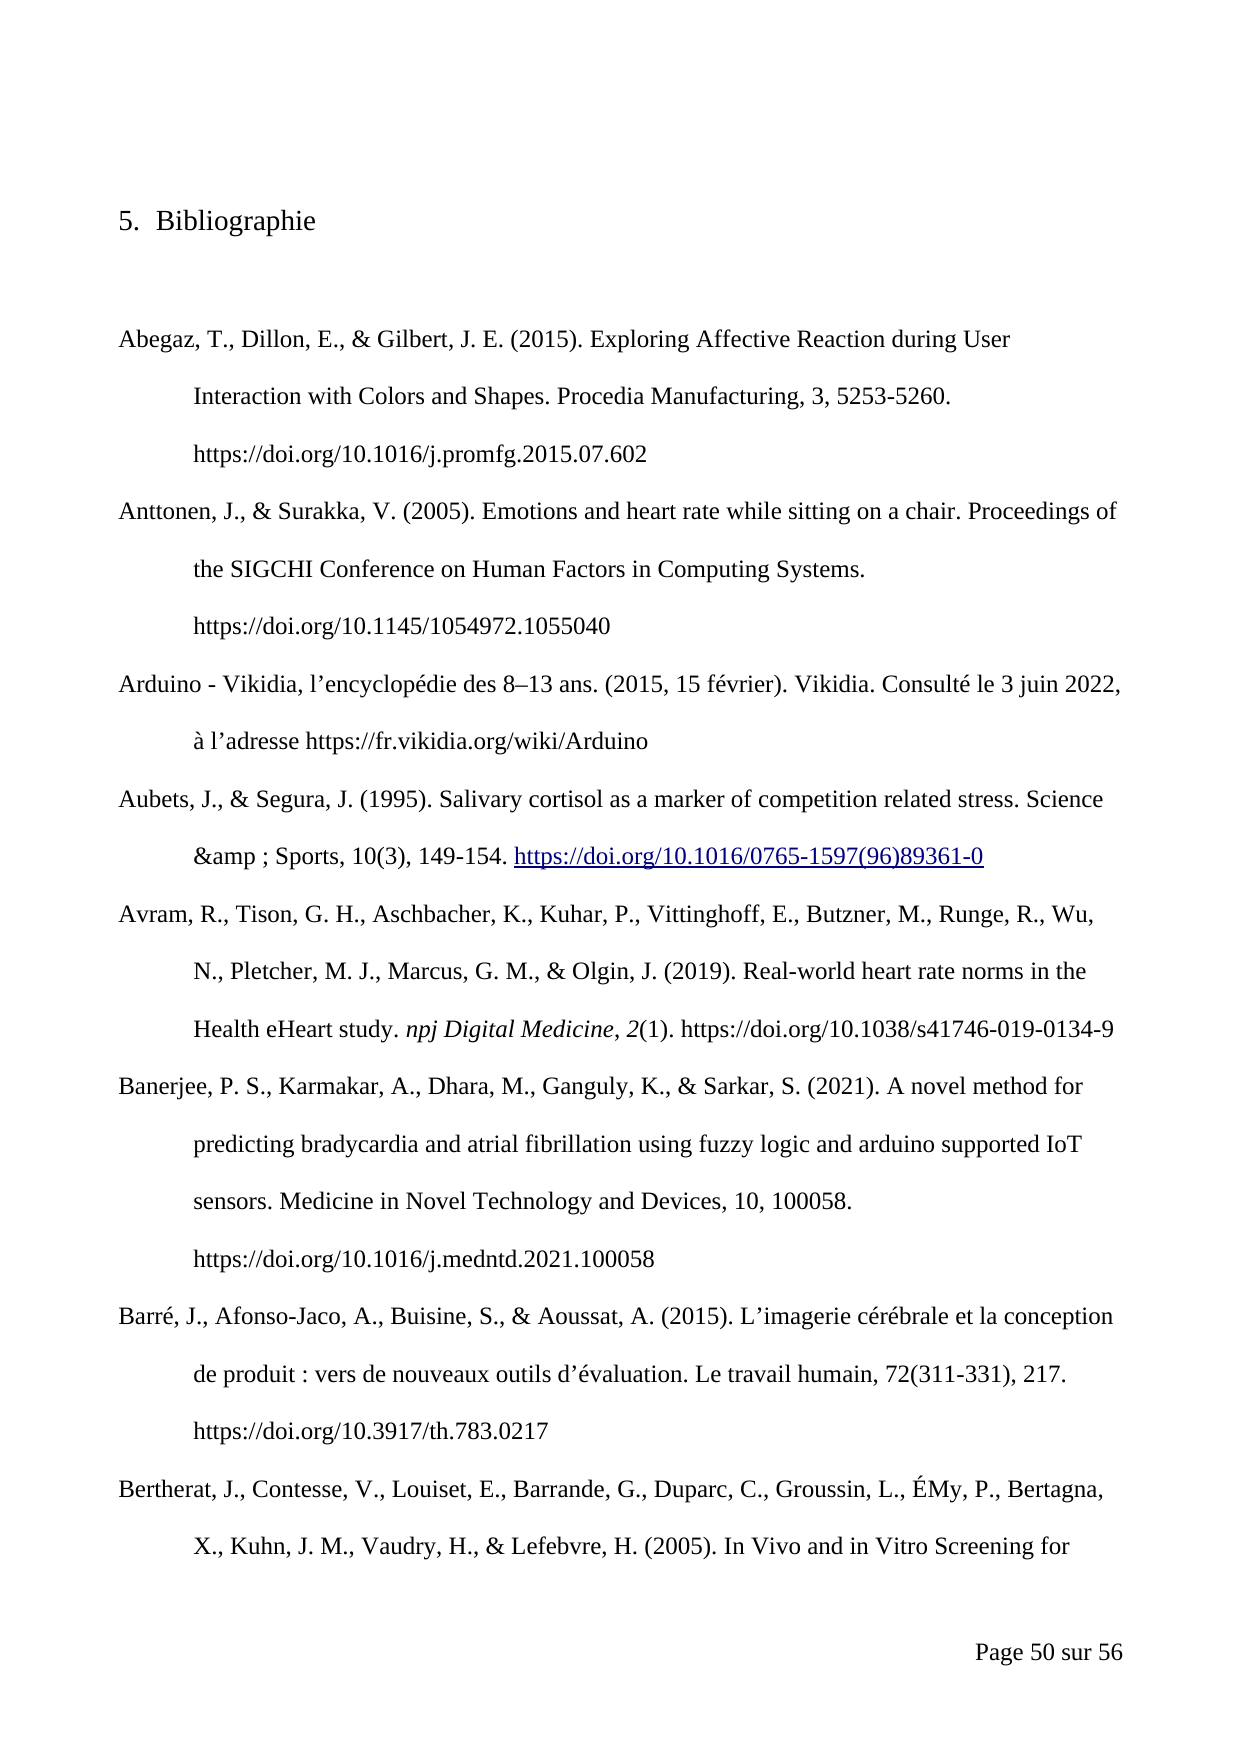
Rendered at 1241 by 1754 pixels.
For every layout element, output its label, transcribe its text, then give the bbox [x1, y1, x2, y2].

subtitle Bibliographie [118, 203, 1123, 236]
